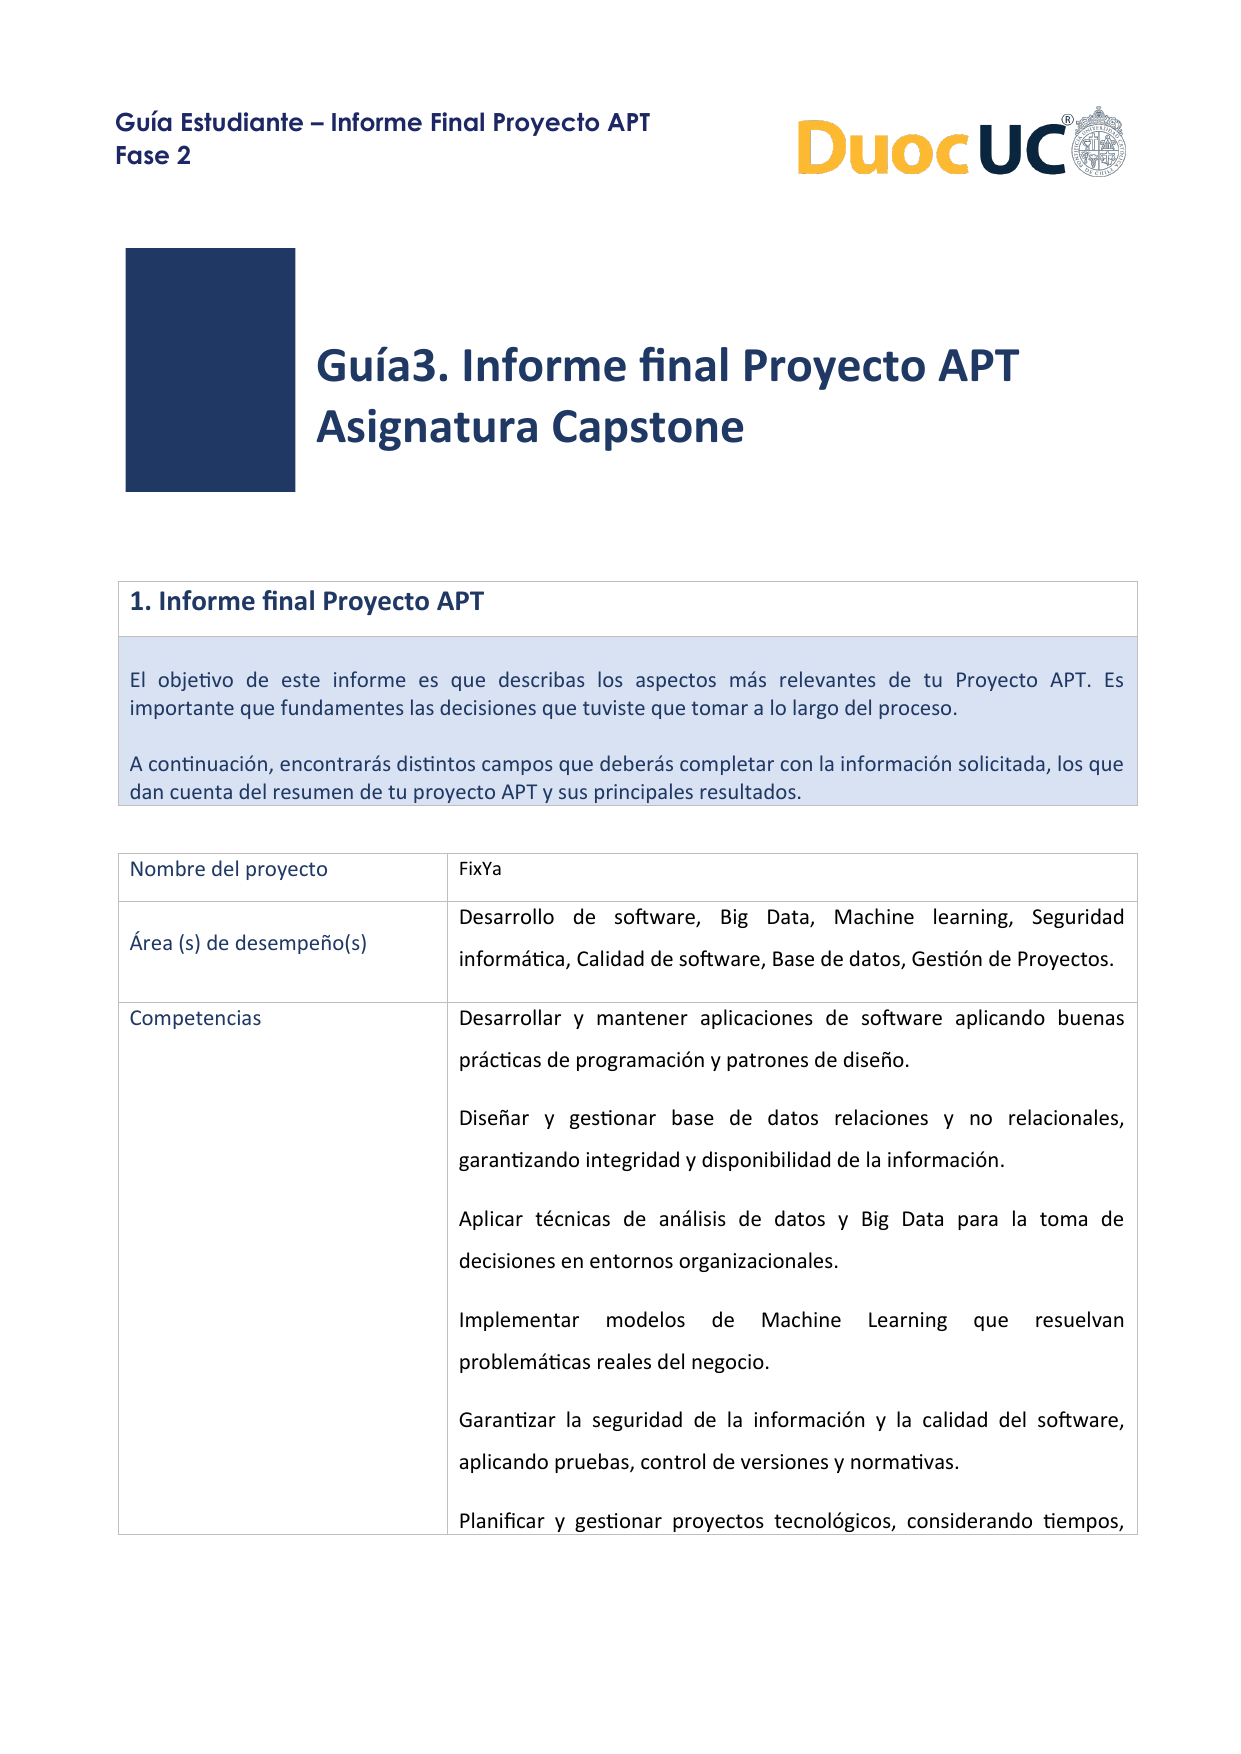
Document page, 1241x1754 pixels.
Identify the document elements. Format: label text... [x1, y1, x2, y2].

table_header Nombre del proyecto [119, 854, 447, 901]
picture [798, 106, 1126, 177]
table_cell Desarrollo de software, Big Data, Machine learning, Seguridad informática, Calidad de software, Base de datos, Gestión de Proyectos. [448, 902, 1137, 1002]
table_cell Competencias [119, 1003, 447, 1534]
table_header FixYa [448, 854, 1137, 901]
table_cell Área (s) de desempeño(s) [119, 902, 447, 1002]
table_cell El objetivo de este informe es que describas los aspectos más relevantes de tu Proyecto APT. Es importante que fundamentes las decisiones que tuviste que tomar a lo largo del proceso. A continuación, encontrarás distintos campos que deberás completar con la información solicitada, los que dan cuenta del resumen de tu proyecto APT y sus principales resultados. [119, 637, 1137, 805]
table_header 1. Informe final Proyecto APT [119, 582, 1137, 636]
